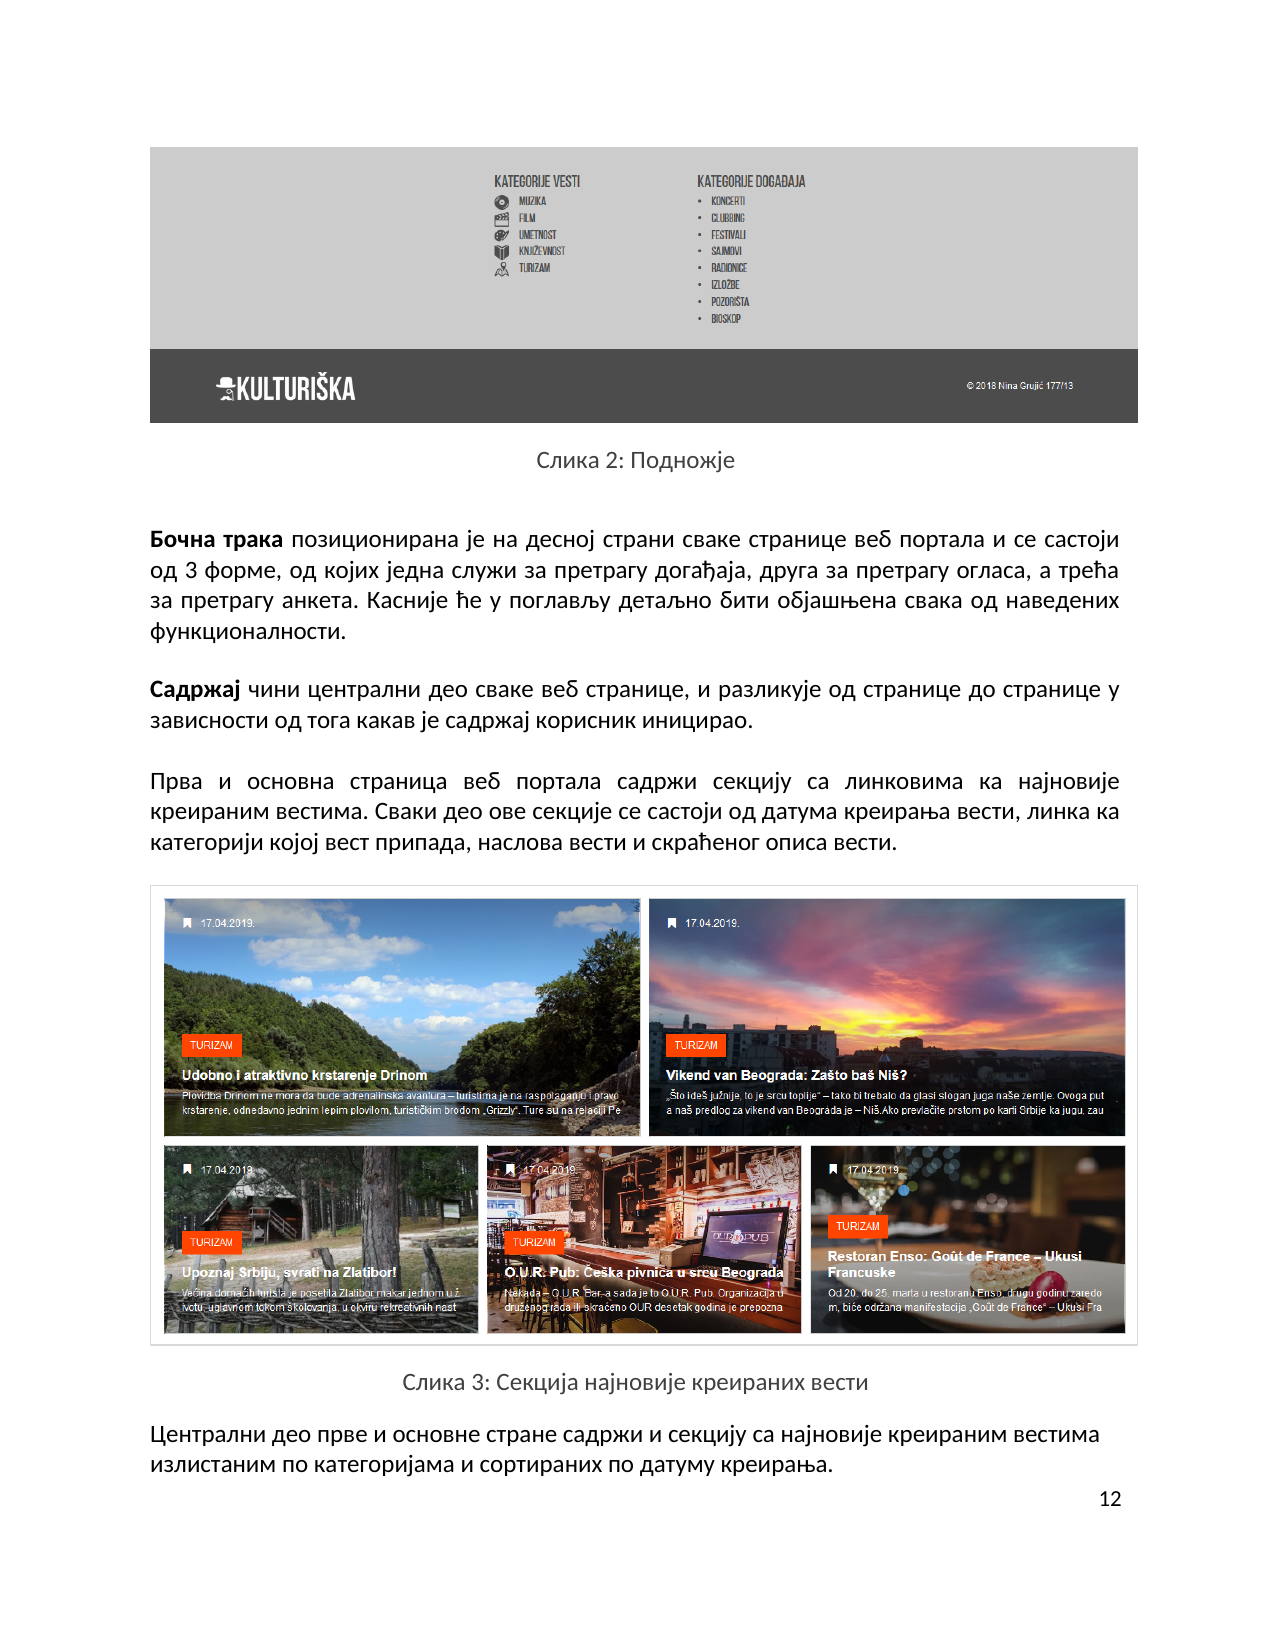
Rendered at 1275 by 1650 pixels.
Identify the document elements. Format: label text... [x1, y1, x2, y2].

text Бочна трака позиционирана је на десној страни сваке странице веб портала и се састоји од 3 форме, од којих једна служи за претрагу догађаја, друга за претрагу огласа, а трећа за претрагу анкета. Касније ће у поглављу детаљно бити објашњена свака од наведених функционалности. [150, 523, 1121, 645]
text Прва и основна страница веб портала садржи секцију са линковима ка најновије креираним вестима. Сваки део ове секције се састоји од датума креирања вести, линка ка категорији којој вест припада, наслова вести и скраћеног описа вести. [150, 765, 1121, 856]
picture [151, 886, 1137, 1344]
text Централни део прве и основне стране садржи и секцију са најновије креираним вестима излистаним по категоријама и сортираних по датуму креирања. [150, 1418, 1121, 1479]
text Слика 2: Подножје [150, 444, 1121, 474]
picture [150, 147, 1138, 423]
text Садржај чини централни део сваке веб странице, и разликује од странице до странице у зависности од тога какав је садржај корисник иницирао. [150, 673, 1121, 734]
text Слика 3: Секција најновије креираних вести [150, 1366, 1121, 1397]
